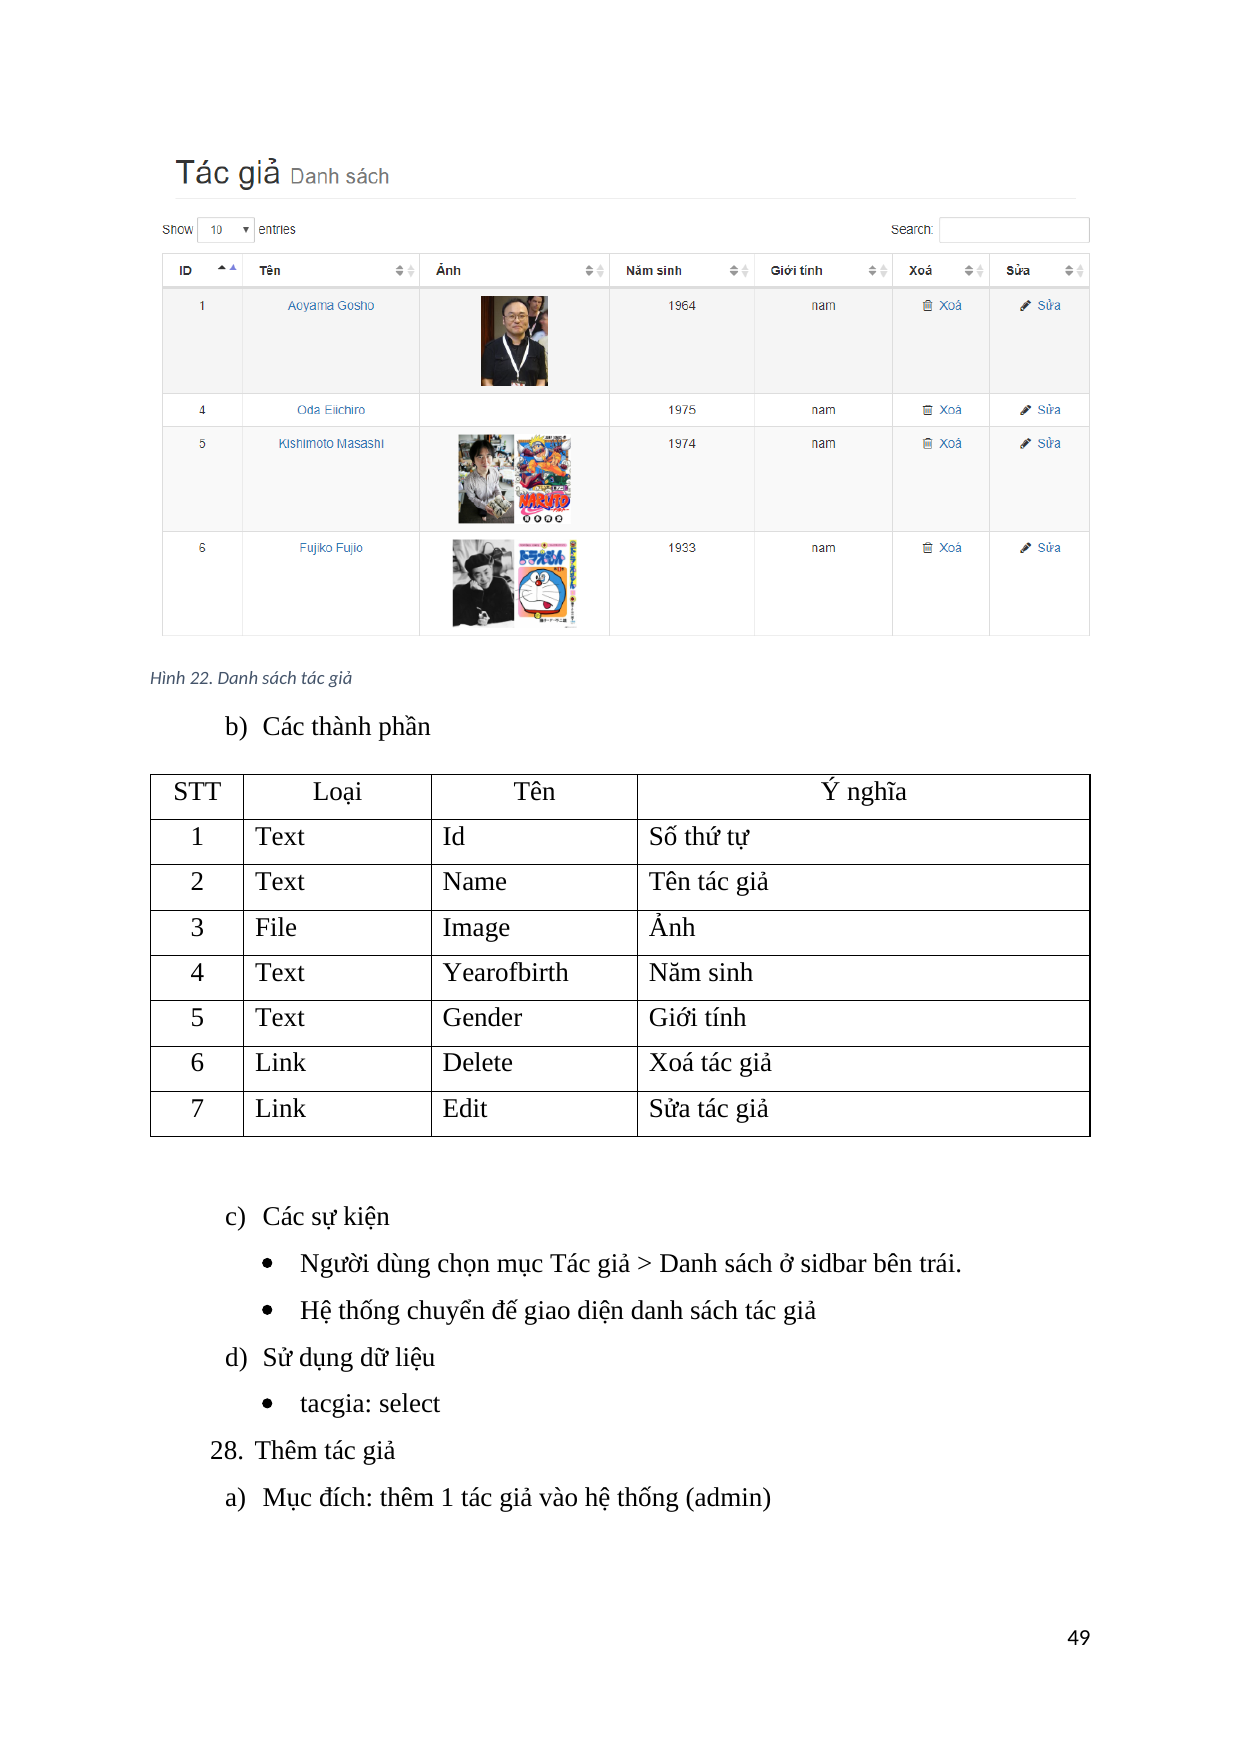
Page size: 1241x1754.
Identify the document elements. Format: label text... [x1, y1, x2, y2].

table_cell File [244, 911, 431, 955]
list tacgia: select [262, 1388, 1090, 1419]
table_cell 4 [151, 956, 243, 1000]
table_header Tên [432, 775, 637, 819]
table_cell Text [244, 956, 431, 1000]
table_cell Text [244, 820, 431, 864]
table_cell 7 [151, 1092, 243, 1136]
table_cell 6 [151, 1047, 243, 1091]
table_header Ý nghĩa [638, 775, 1089, 819]
table_cell Số thứ tự [638, 820, 1089, 864]
table_cell Ảnh [638, 911, 1089, 955]
list Sử dụng dữ liệu [225, 1341, 1090, 1372]
table_cell Giới tính [638, 1001, 1089, 1046]
table_cell Id [432, 820, 637, 864]
table_cell Xoá tác giả [638, 1047, 1089, 1091]
list Các sự kiện [225, 1201, 1090, 1232]
list Hệ thống chuyển đế giao diện danh sách tác giả [262, 1294, 1090, 1325]
table_header Loại [244, 775, 431, 819]
table_cell Sửa tác giả [638, 1092, 1089, 1136]
table_cell Yearofbirth [432, 956, 637, 1000]
table_cell Link [244, 1092, 431, 1136]
list Mục đích: thêm 1 tác giả vào hệ thống (admin) [225, 1481, 1090, 1512]
table_cell Gender [432, 1001, 637, 1046]
table_cell Tên tác giả [638, 865, 1089, 909]
table_cell Edit [432, 1092, 637, 1136]
table_cell 2 [151, 865, 243, 909]
table_cell 3 [151, 911, 243, 955]
picture [150, 150, 1091, 636]
table_cell Delete [432, 1047, 637, 1091]
table_cell 5 [151, 1001, 243, 1046]
table_cell Image [432, 911, 637, 955]
table_header STT [151, 775, 243, 819]
table_cell Text [244, 1001, 431, 1046]
table_cell 1 [151, 820, 243, 864]
table_cell Text [244, 865, 431, 909]
list Người dùng chọn mục Tác giả > Danh sách ở sidbar bên trái. [262, 1247, 1090, 1278]
table_cell Năm sinh [638, 956, 1089, 1000]
table_cell Link [244, 1047, 431, 1091]
table_cell Name [432, 865, 637, 909]
list Thêm tác giả [210, 1434, 1090, 1466]
text Hình 22. Danh sách tác giả [150, 667, 1090, 689]
list Các thành phần [225, 710, 1090, 741]
